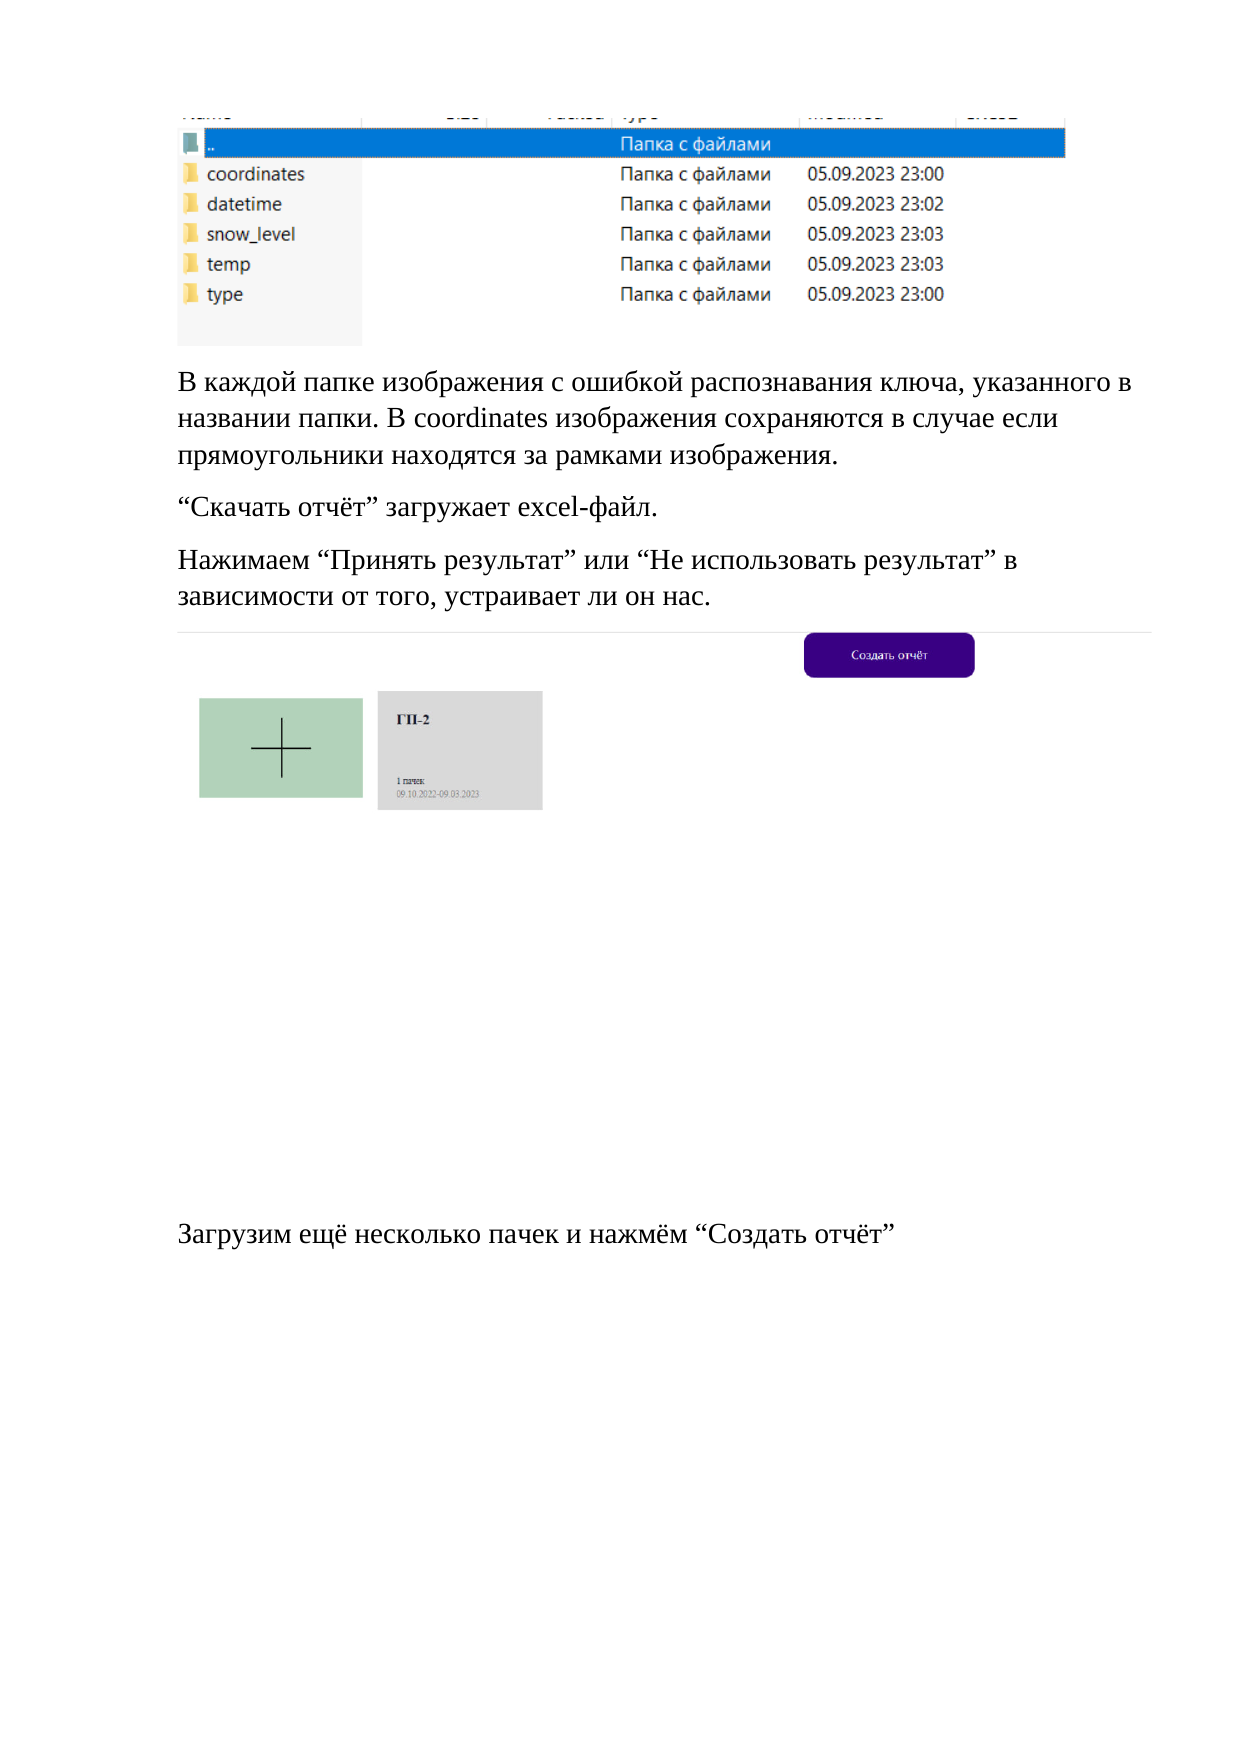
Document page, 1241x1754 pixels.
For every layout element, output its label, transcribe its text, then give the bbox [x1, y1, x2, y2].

text Загрузим ещё несколько пачек и нажмём “Создать отчёт” [177, 1216, 1152, 1249]
picture [177, 118, 1093, 346]
text В каждой папке изображения с ошибкой распознавания ключа, указанного в названии папки. В coordinates изображения сохраняются в случае если прямоугольники находятся за рамками изображения. [177, 364, 1152, 470]
text Нажимаем “Принять результат” или “Не использовать результат” в зависимости от того, устраивает ли он нас. [177, 542, 1152, 612]
text “Скачать отчёт” загружает excel-файл. [177, 489, 1152, 523]
picture [177, 631, 1152, 1197]
